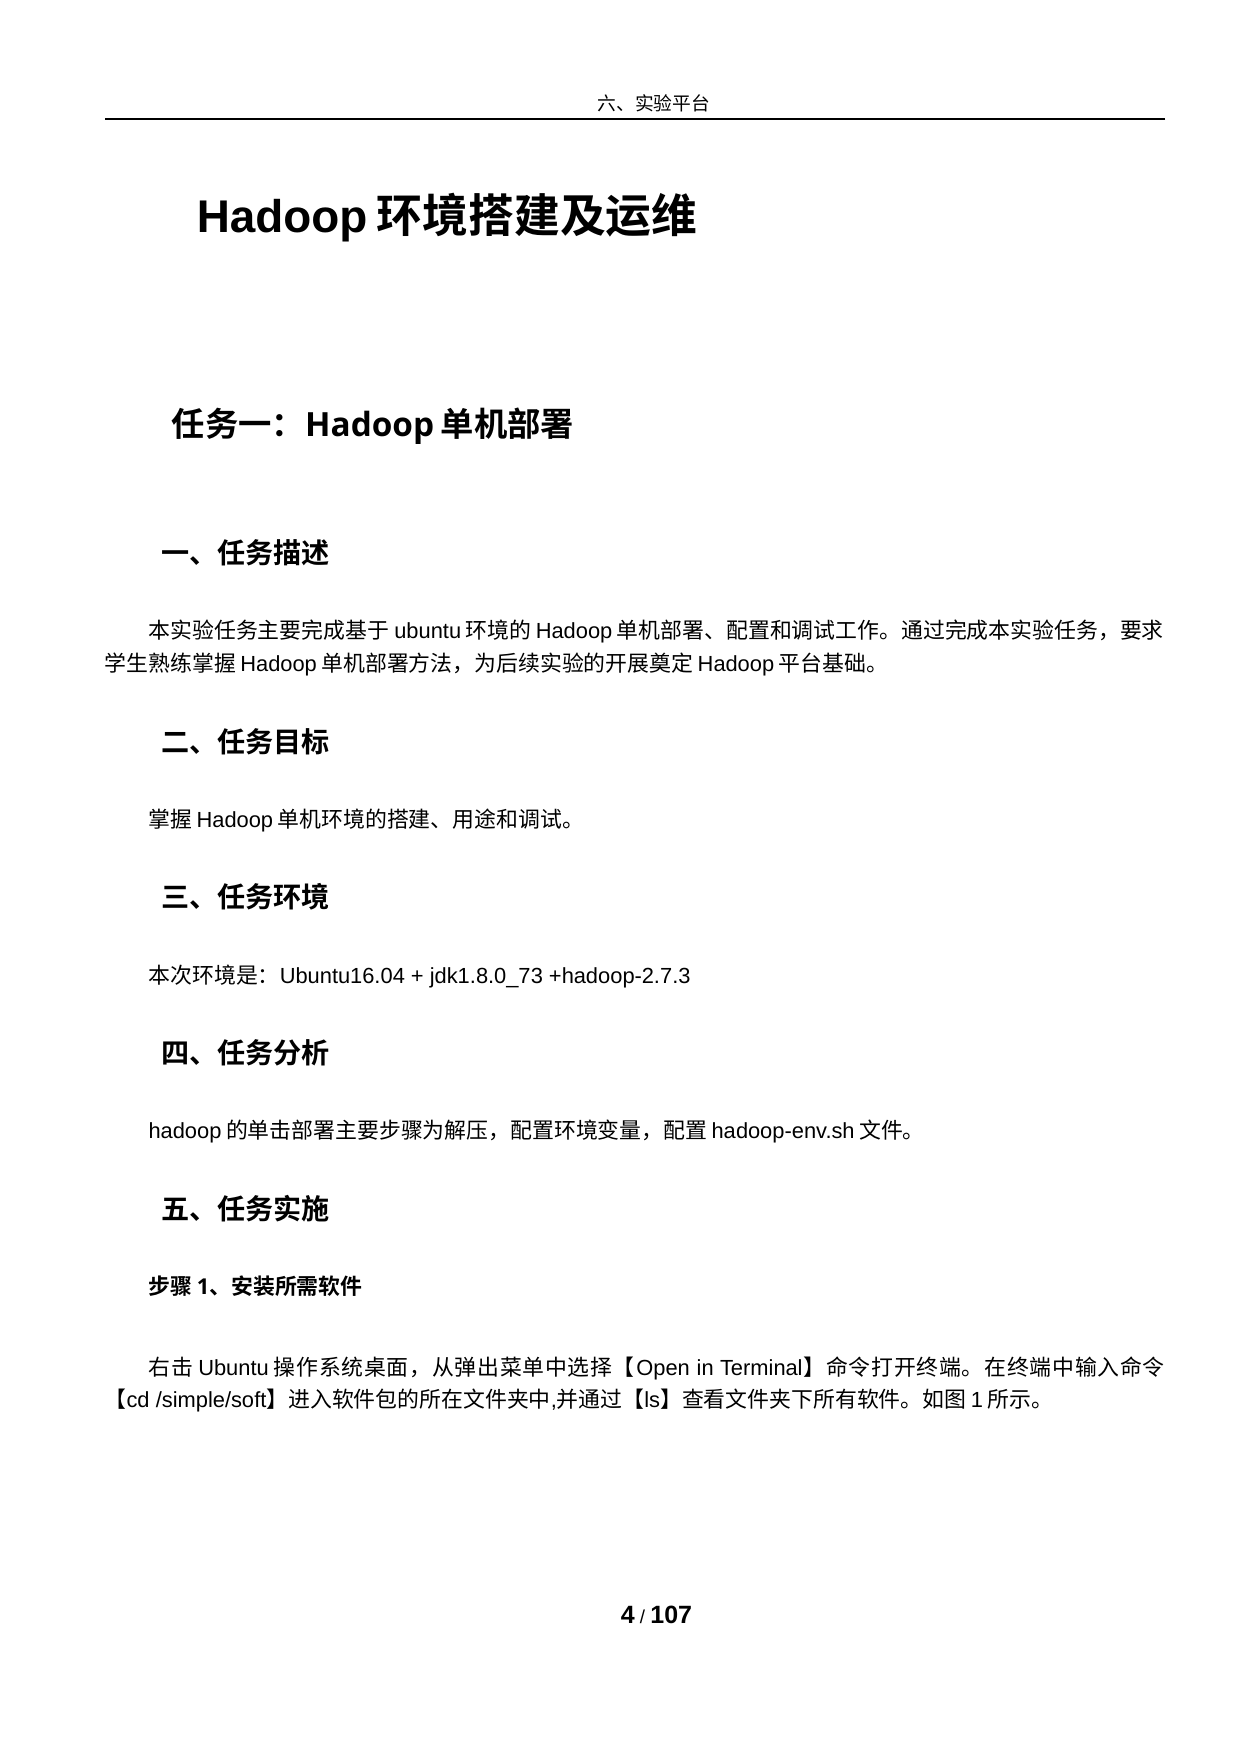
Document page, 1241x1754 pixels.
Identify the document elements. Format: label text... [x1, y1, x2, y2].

subtitle Hadoop环境搭建及运维 [104, 164, 1165, 262]
subtitle 任务一：Hadoop单机部署 [104, 389, 1165, 454]
subtitle 三、任务环境 [104, 863, 1165, 928]
text 掌握Hadoop单机环境的搭建、用途和调试。 [104, 801, 1165, 834]
subtitle 四、任务分析 [104, 1019, 1165, 1084]
text hadoop的单击部署主要步骤为解压，配置环境变量，配置hadoop-env.sh文件。 [104, 1113, 1165, 1146]
subtitle 一、任务描述 [104, 519, 1165, 584]
text 右击Ubuntu操作系统桌面，从弹出菜单中选择【Open in Terminal】命令打开终端。在终端中输入命令【cd /simple/soft】进入软件包的所在文件夹中,并通过【ls】查看文件夹下所有软件。如图1所示。 [104, 1349, 1165, 1414]
subtitle 二、任务目标 [104, 707, 1165, 772]
subtitle 五、任务实施 [104, 1175, 1165, 1240]
subtitle 步骤1、安装所需软件 [104, 1269, 1165, 1301]
text 本次环境是：Ubuntu16.04 + jdk1.8.0_73 +hadoop-2.7.3 [104, 957, 1165, 990]
text 本实验任务主要完成基于ubuntu环境的Hadoop单机部署、配置和调试工作。通过完成本实验任务，要求学生熟练掌握Hadoop单机部署方法，为后续实验的开展奠定Hadoop平台基础。 [104, 613, 1165, 678]
